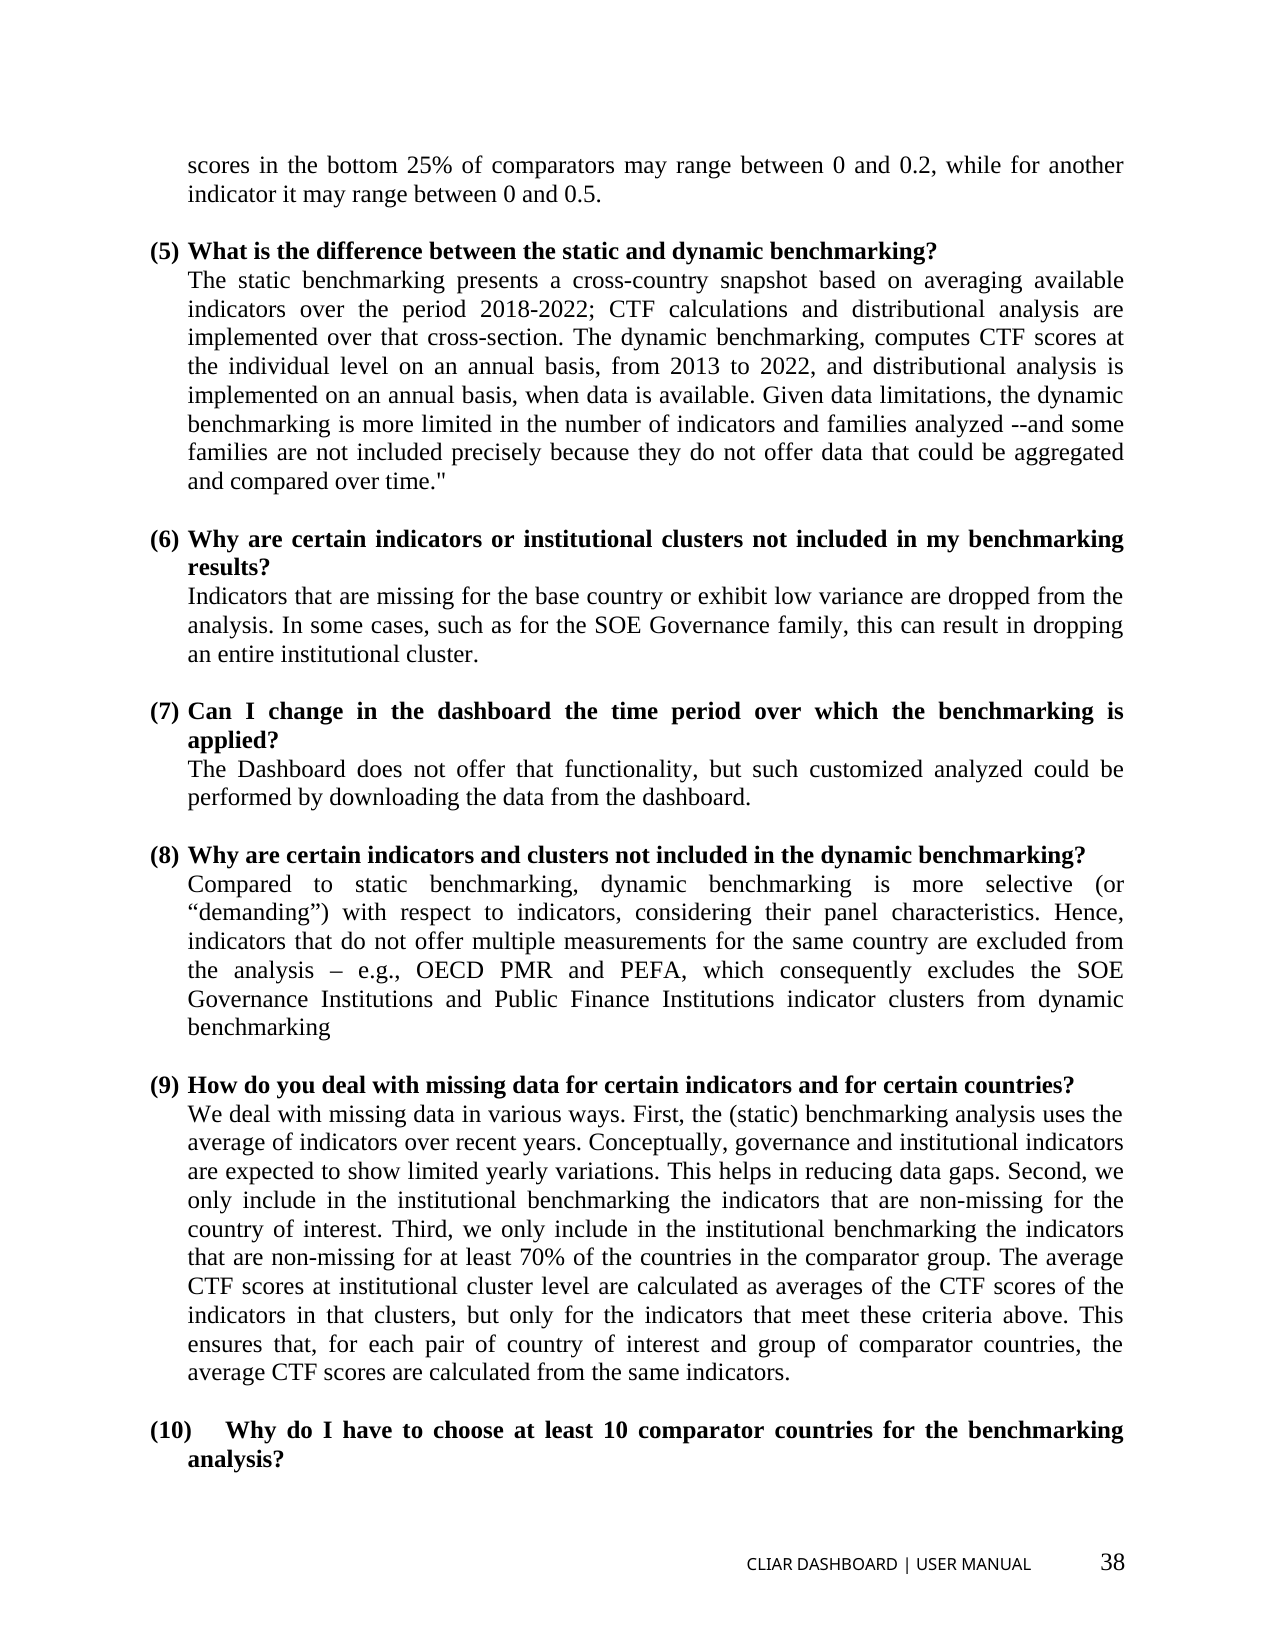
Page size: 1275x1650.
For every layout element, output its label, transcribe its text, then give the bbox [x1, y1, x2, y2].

text We deal with missing data in various ways. First, the (static) benchmarking analysis uses the average of indicators over recent years. Conceptually, governance and institutional indicators are expected to show limited yearly variations. This helps in reducing data gaps. Second, we only include in the institutional benchmarking the indicators that are non-missing for the country of interest. Third, we only include in the institutional benchmarking the indicators that are non-missing for at least 70% of the countries in the comparator group. The average CTF scores at institutional cluster level are calculated as averages of the CTF scores of the indicators in that clusters, but only for the indicators that meet these criteria above. This ensures that, for each pair of country of interest and group of comparator countries, the average CTF scores are calculated from the same indicators. [187, 1099, 1125, 1386]
list Can I change in the dashboard the time period over which the benchmarking is applied? [150, 696, 1125, 754]
list Why do I have to choose at least 10 comparator countries for the benchmarking analysis? [150, 1415, 1125, 1472]
text The Dashboard does not offer that functionality, but such customized analyzed could be performed by downloading the data from the dashboard. [187, 754, 1125, 811]
list What is the difference between the static and dynamic benchmarking? [150, 236, 1125, 265]
list Why are certain indicators or institutional clusters not included in my benchmarking results? [150, 524, 1125, 581]
list Why are certain indicators and clusters not included in the dynamic benchmarking? [150, 840, 1125, 869]
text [187, 150, 1125, 207]
text Compared to static benchmarking, dynamic benchmarking is more selective (or “demanding”) with respect to indicators, considering their panel characteristics. Hence, indicators that do not offer multiple measurements for the same country are excluded from the analysis – e.g., OECD PMR and PEFA, which consequently excludes the SOE Governance Institutions and Public Finance Institutions indicator clusters from dynamic benchmarking [187, 869, 1125, 1041]
list How do you deal with missing data for certain indicators and for certain countries? [150, 1070, 1125, 1099]
text The static benchmarking presents a cross-country snapshot based on averaging available indicators over the period 2018-2022; CTF calculations and distributional analysis are implemented over that cross-section. The dynamic benchmarking, computes CTF scores at the individual level on an annual basis, from 2013 to 2022, and distributional analysis is implemented on an annual basis, when data is available. Given data limitations, the dynamic benchmarking is more limited in the number of indicators and families analyzed --and some families are not included precisely because they do not offer data that could be aggregated and compared over time." [187, 265, 1125, 495]
text Indicators that are missing for the base country or exhibit low variance are dropped from the analysis. In some cases, such as for the SOE Governance family, this can result in dropping an entire institutional cluster. [187, 581, 1125, 667]
